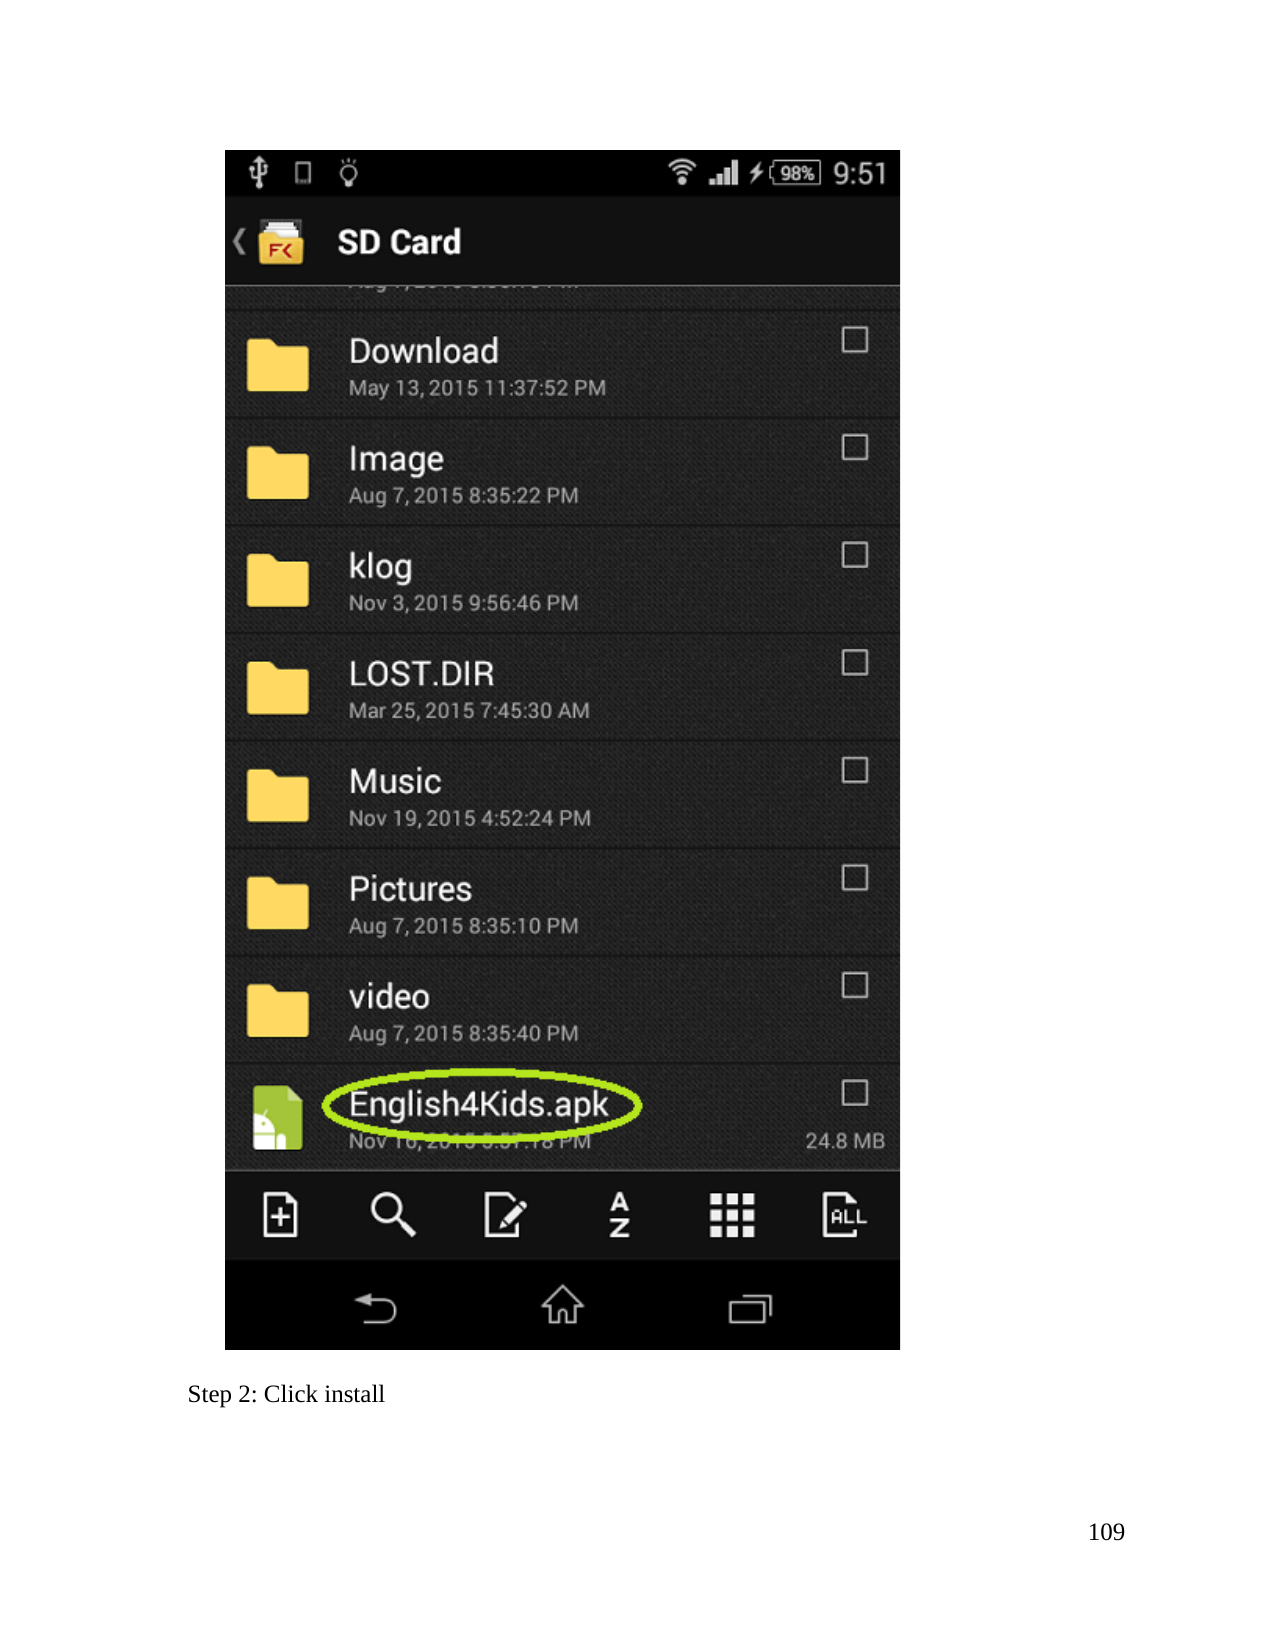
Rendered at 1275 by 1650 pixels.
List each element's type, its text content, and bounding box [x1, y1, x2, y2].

text Step 2: Click install [150, 1379, 1125, 1407]
picture [225, 150, 901, 1350]
